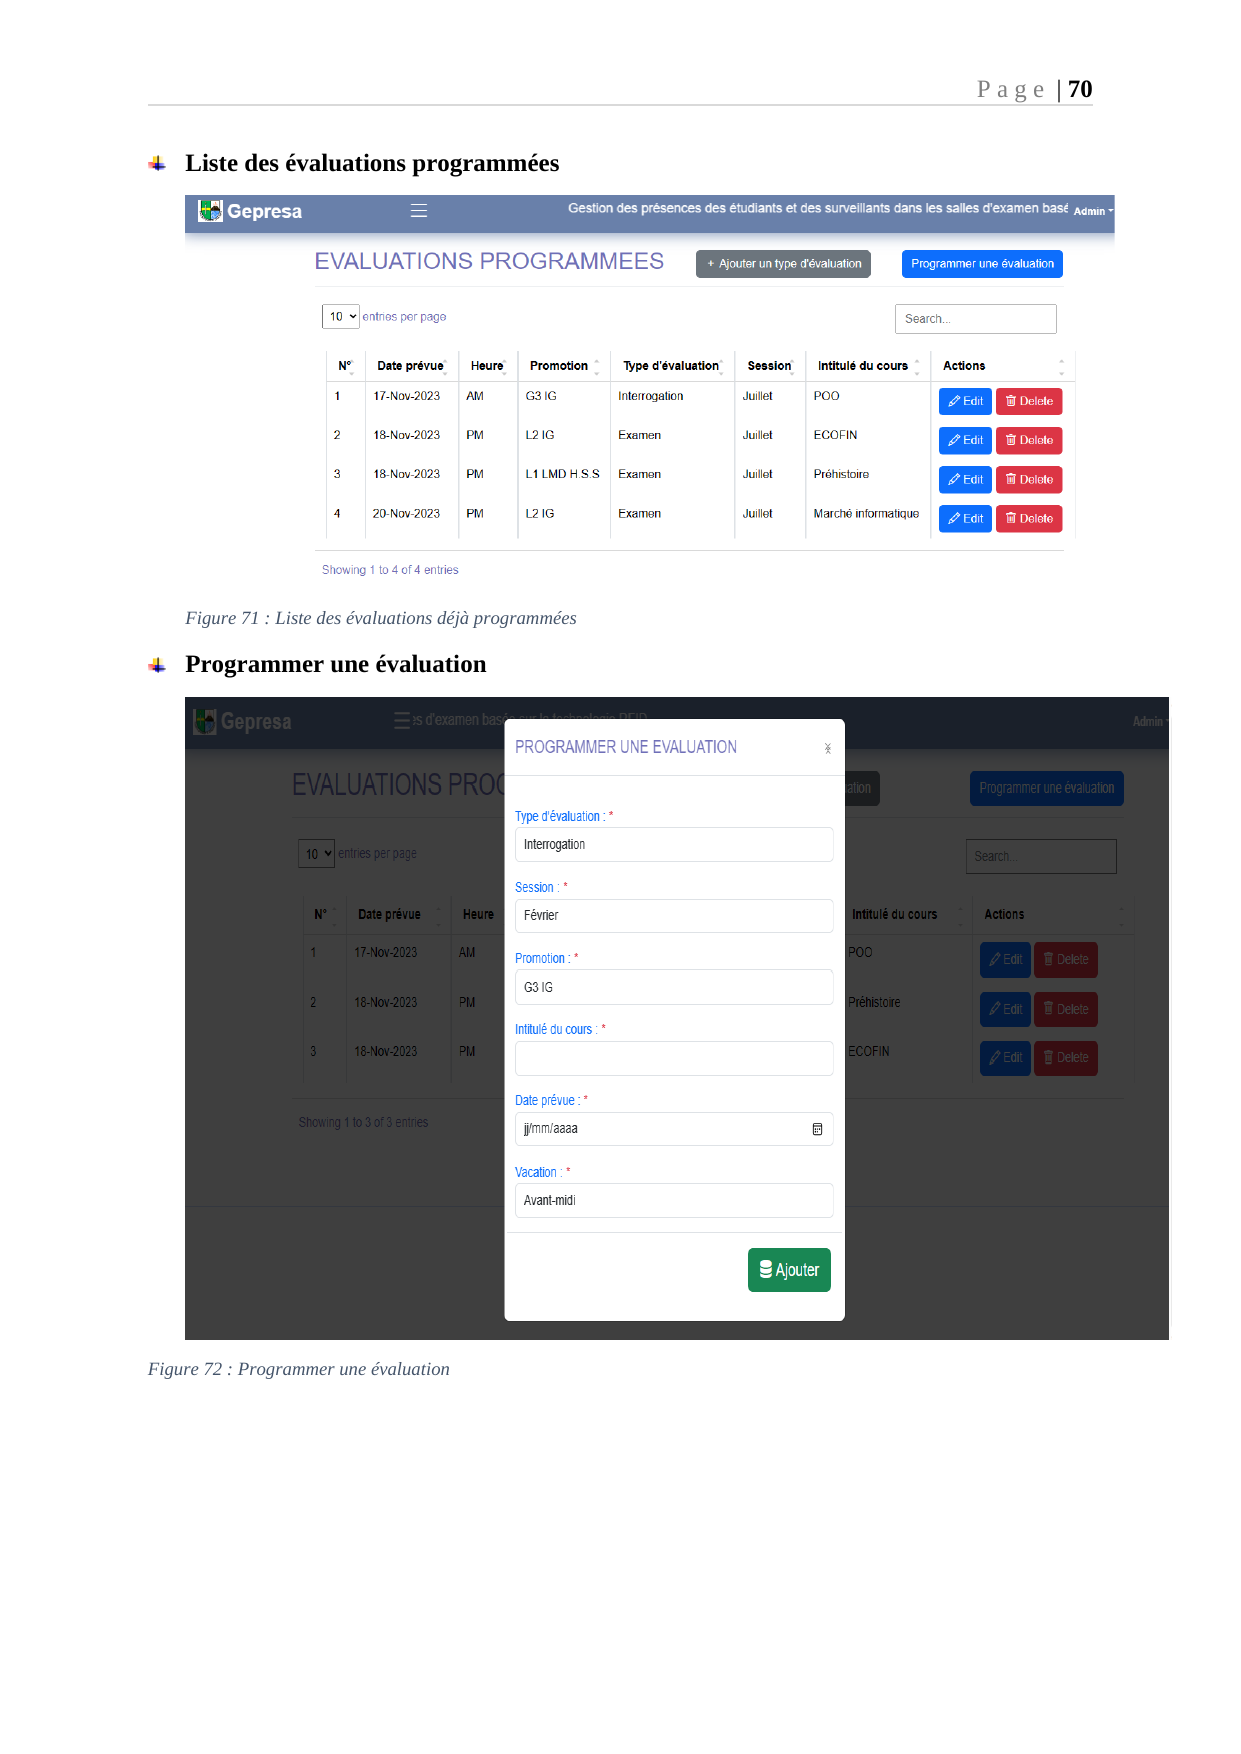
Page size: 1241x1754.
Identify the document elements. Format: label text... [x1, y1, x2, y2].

list Programmer une évaluation [148, 649, 1093, 678]
picture [185, 195, 1115, 588]
picture [185, 697, 1172, 1340]
picture [148, 656, 166, 673]
list Liste des évaluations programmées [148, 148, 1093, 176]
picture [148, 154, 166, 171]
